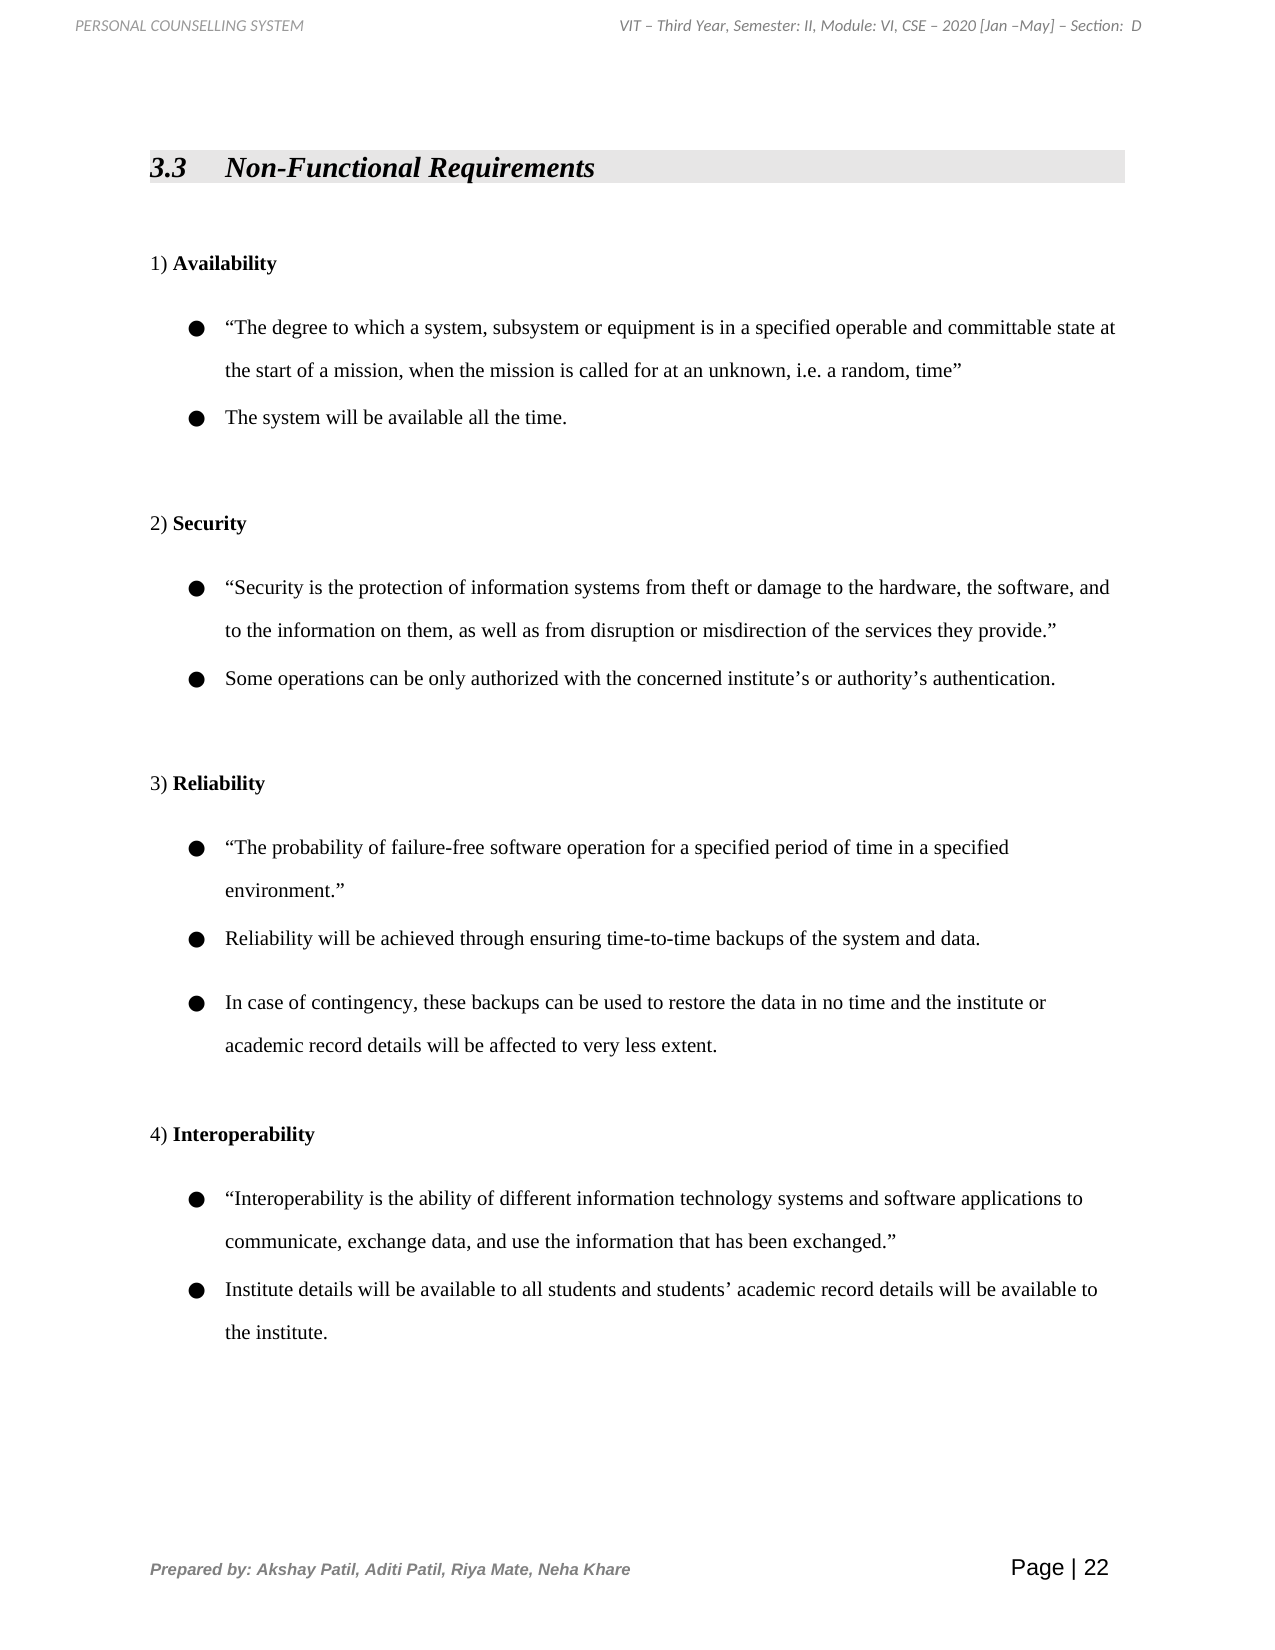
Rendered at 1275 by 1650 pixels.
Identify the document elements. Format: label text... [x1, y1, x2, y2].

text 2) Security [150, 511, 1125, 535]
list In case of contingency, these backups can be used to restore the data in no time and the institute or academic record details will be affected to very less extent. [187, 978, 1125, 1057]
text 1) Availability [150, 251, 1125, 274]
list Some operations can be only authorized with the concerned institute’s or authority’s authentication. [187, 654, 1125, 697]
list “Security is the protection of information systems from theft or damage to the hardware, the software, and to the information on them, as well as from disruption or misdirection of the services they provide.” [187, 563, 1125, 642]
text 3) Reliability [150, 771, 1125, 795]
list Reliability will be achieved through ensuring time-to-time backups of the system and data. [187, 914, 1125, 957]
list Institute details will be available to all students and students’ academic record details will be available to the institute. [187, 1265, 1125, 1344]
list The system will be available all the time. [187, 394, 1125, 437]
list “The degree to which a system, subsystem or equipment is in a specified operable and committable state at the start of a mission, when the mission is called for at an unknown, i.e. a random, time” [187, 303, 1125, 382]
text 3.3 Non-Functional Requirements [150, 150, 1125, 183]
list “The probability of failure-free software operation for a specified period of time in a specified environment.” [187, 824, 1125, 902]
list “Interoperability is the ability of different information technology systems and software applications to communicate, exchange data, and use the information that has been exchanged.” [187, 1174, 1125, 1253]
text 4) Interoperability [150, 1122, 1125, 1146]
